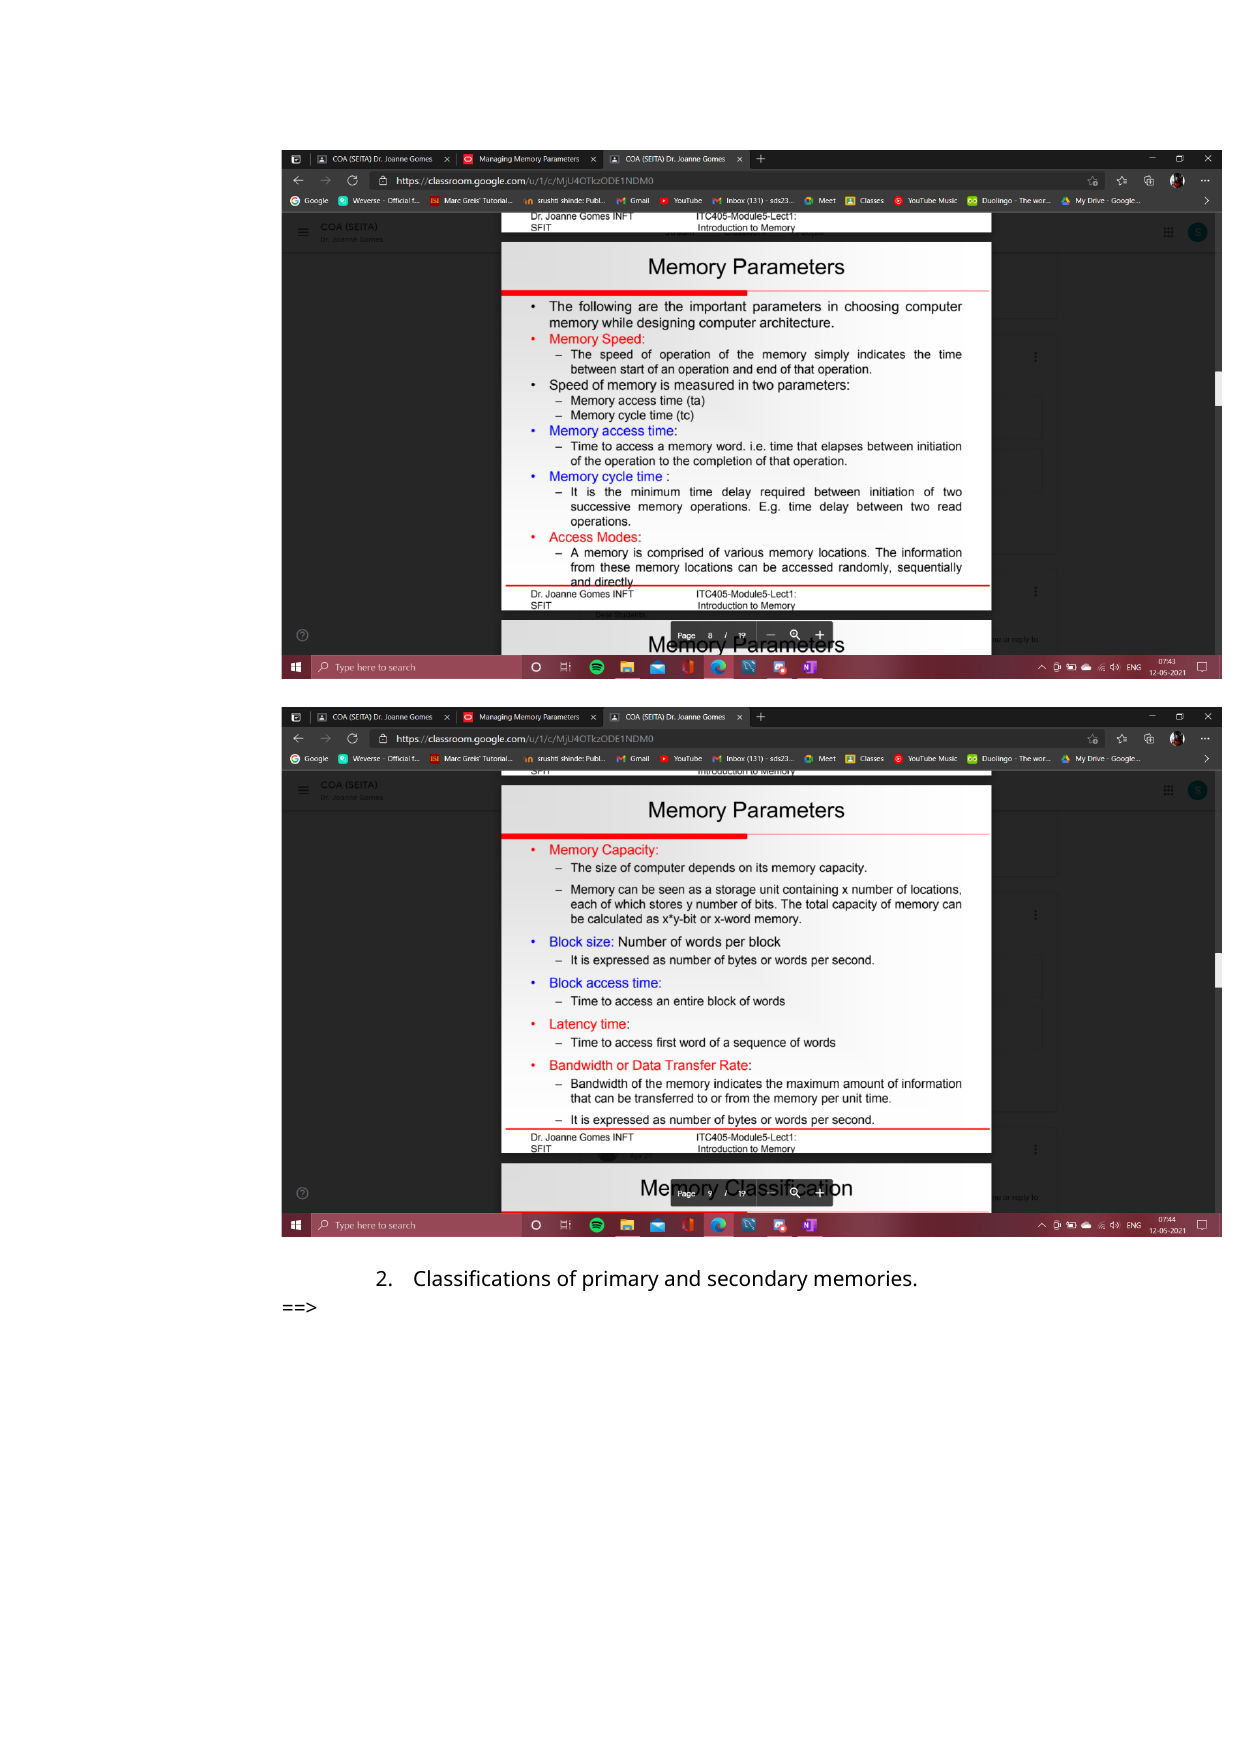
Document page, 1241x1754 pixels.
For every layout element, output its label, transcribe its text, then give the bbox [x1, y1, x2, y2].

text ==> [282, 1293, 1090, 1321]
picture [281, 707, 1222, 1237]
list Classifications of primary and secondary memories. [375, 1264, 1090, 1293]
picture [281, 150, 1222, 679]
